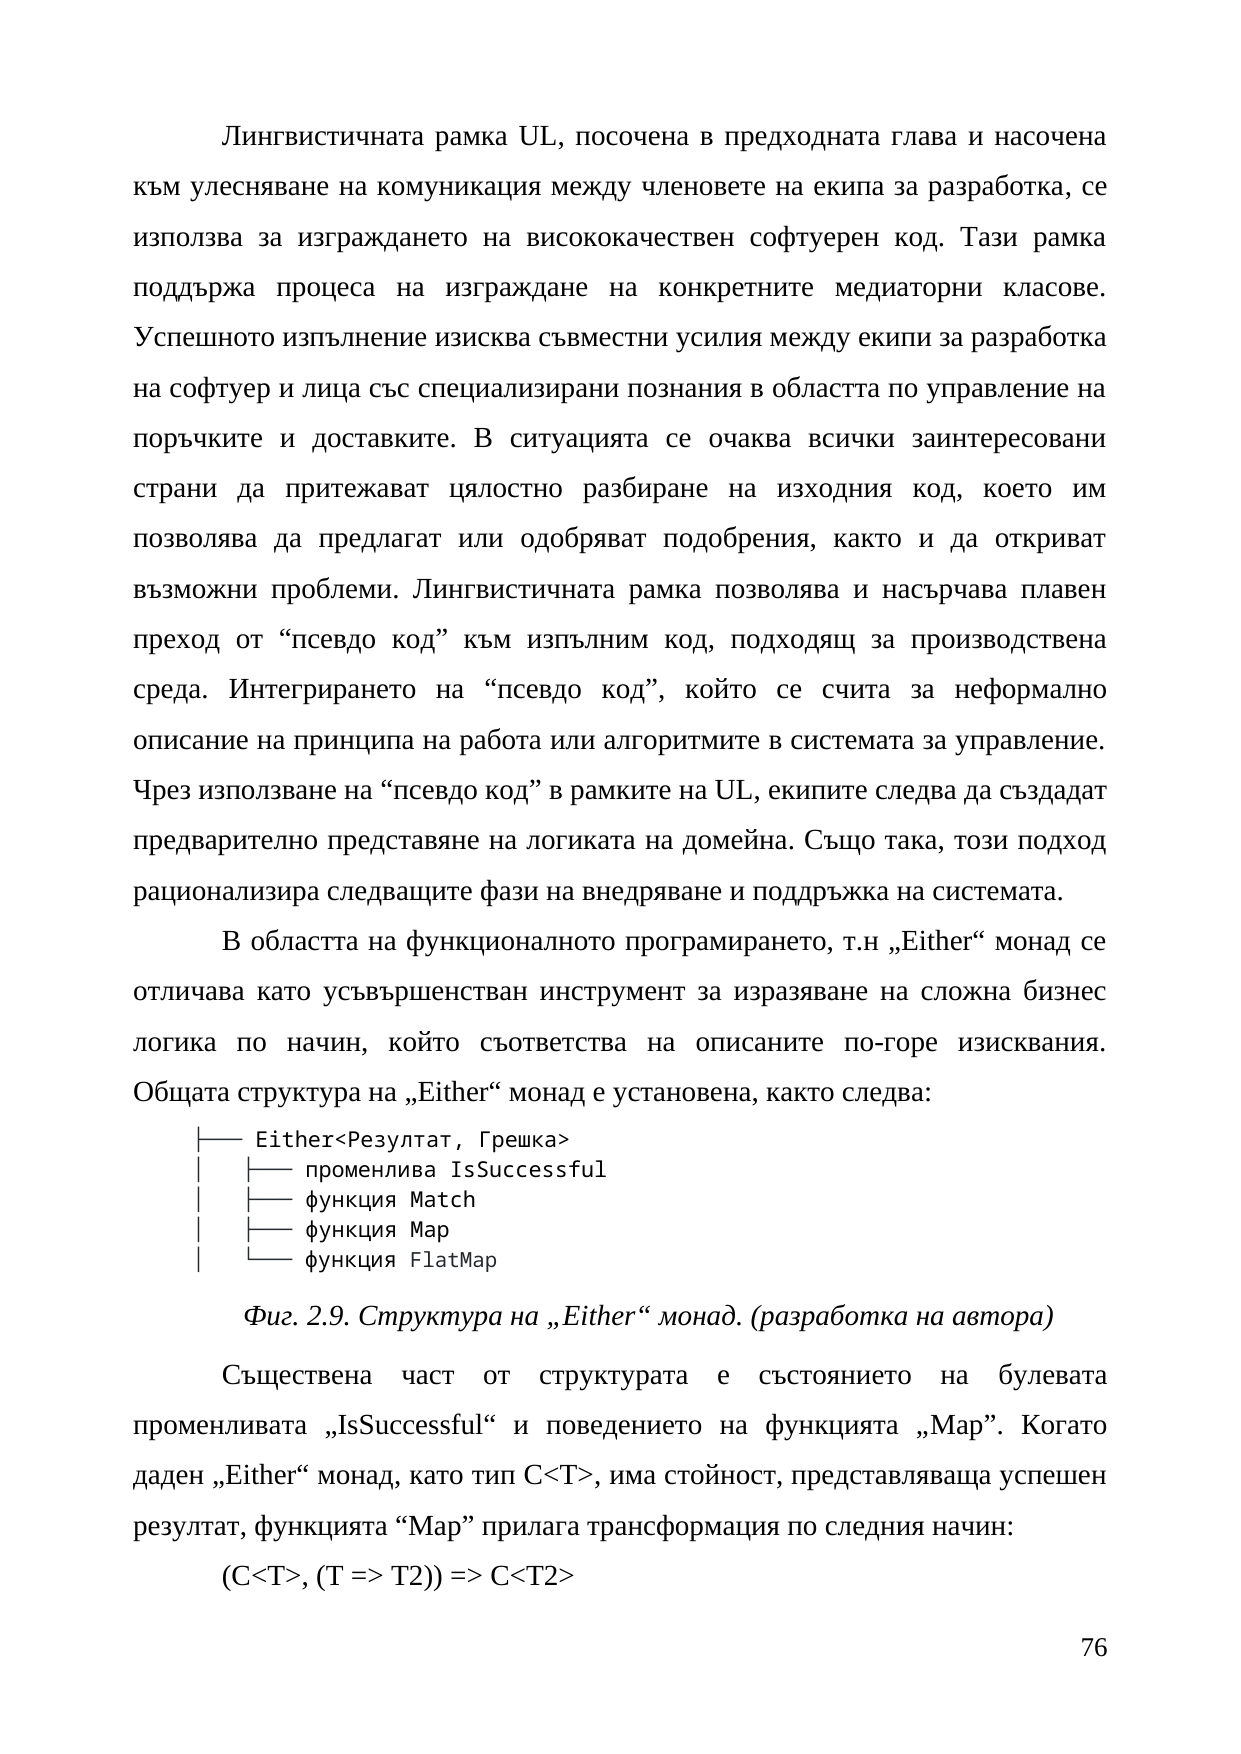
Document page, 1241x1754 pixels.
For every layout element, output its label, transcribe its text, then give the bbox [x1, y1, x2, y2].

text В областта на функционалното програмирането, т.н „Either“ монад се отличава като усъвършенстван инструмент за изразяване на сложна бизнес логика по начин, който съответства на описаните по-горе изисквания. Oбщата структура на „Either“ монад е установена, както следва: [133, 923, 1107, 1108]
text │ ├─── функция Match [133, 1184, 1107, 1214]
text Съществена част от структурата е състоянието на булевата променливата „IsSuccessful“ и поведението на функцията „Map”. Когато даден „Either“ монад, като тип C<T>, има стойност, представляваща успешен резултат, функцията “Map” прилага трансформация по следния начин: [133, 1357, 1107, 1541]
title Фиг. 2.9. Структура на „Either“ монад. (разработка на автора) [133, 1298, 1107, 1332]
text Лингвистичната рамка UL, посочена в предходната глава и насочена към улесняване на комуникация между членовете на екипа за разработка, се използва за изграждането на висококачествен софтуерен код. Тази рамка поддържа процеса на изграждане на конкретните медиаторни класове. Успешното изпълнение изисква съвместни усилия между екипи за разработка на софтуер и лица със специализирани познания в областта по управление на поръчките и доставките. В ситуацията се очаква всички заинтересовани страни да притежават цялостно разбиране на изходния код, което им позволява да предлагат или одобряват подобрения, както и да откриват възможни проблеми. Лингвистичната рамка позволява и насърчава плавен преход от “псевдо код” към изпълним код, подходящ за производствена среда. Интегрирането на “псевдо код”, който се счита за неформално описание на принципа на работа или алгоритмите в системата за управление. Чрез използване на “псевдо код” в рамките на UL, екипите следва да създадат предварително представяне на логиката на домейна. Също така, този подход рационализира следващите фази на внедряване и поддръжка на системата. [133, 118, 1107, 906]
text ├─── Either<Резултат, Грешка> [133, 1124, 1107, 1154]
text │ ├─── променлива IsSuccessful [133, 1154, 1107, 1184]
text (C<T>, (T => T2)) => C<T2> [133, 1558, 1107, 1592]
text │ └─── функция FlatMap [133, 1243, 1107, 1273]
text │ ├─── функция Map [133, 1214, 1107, 1243]
